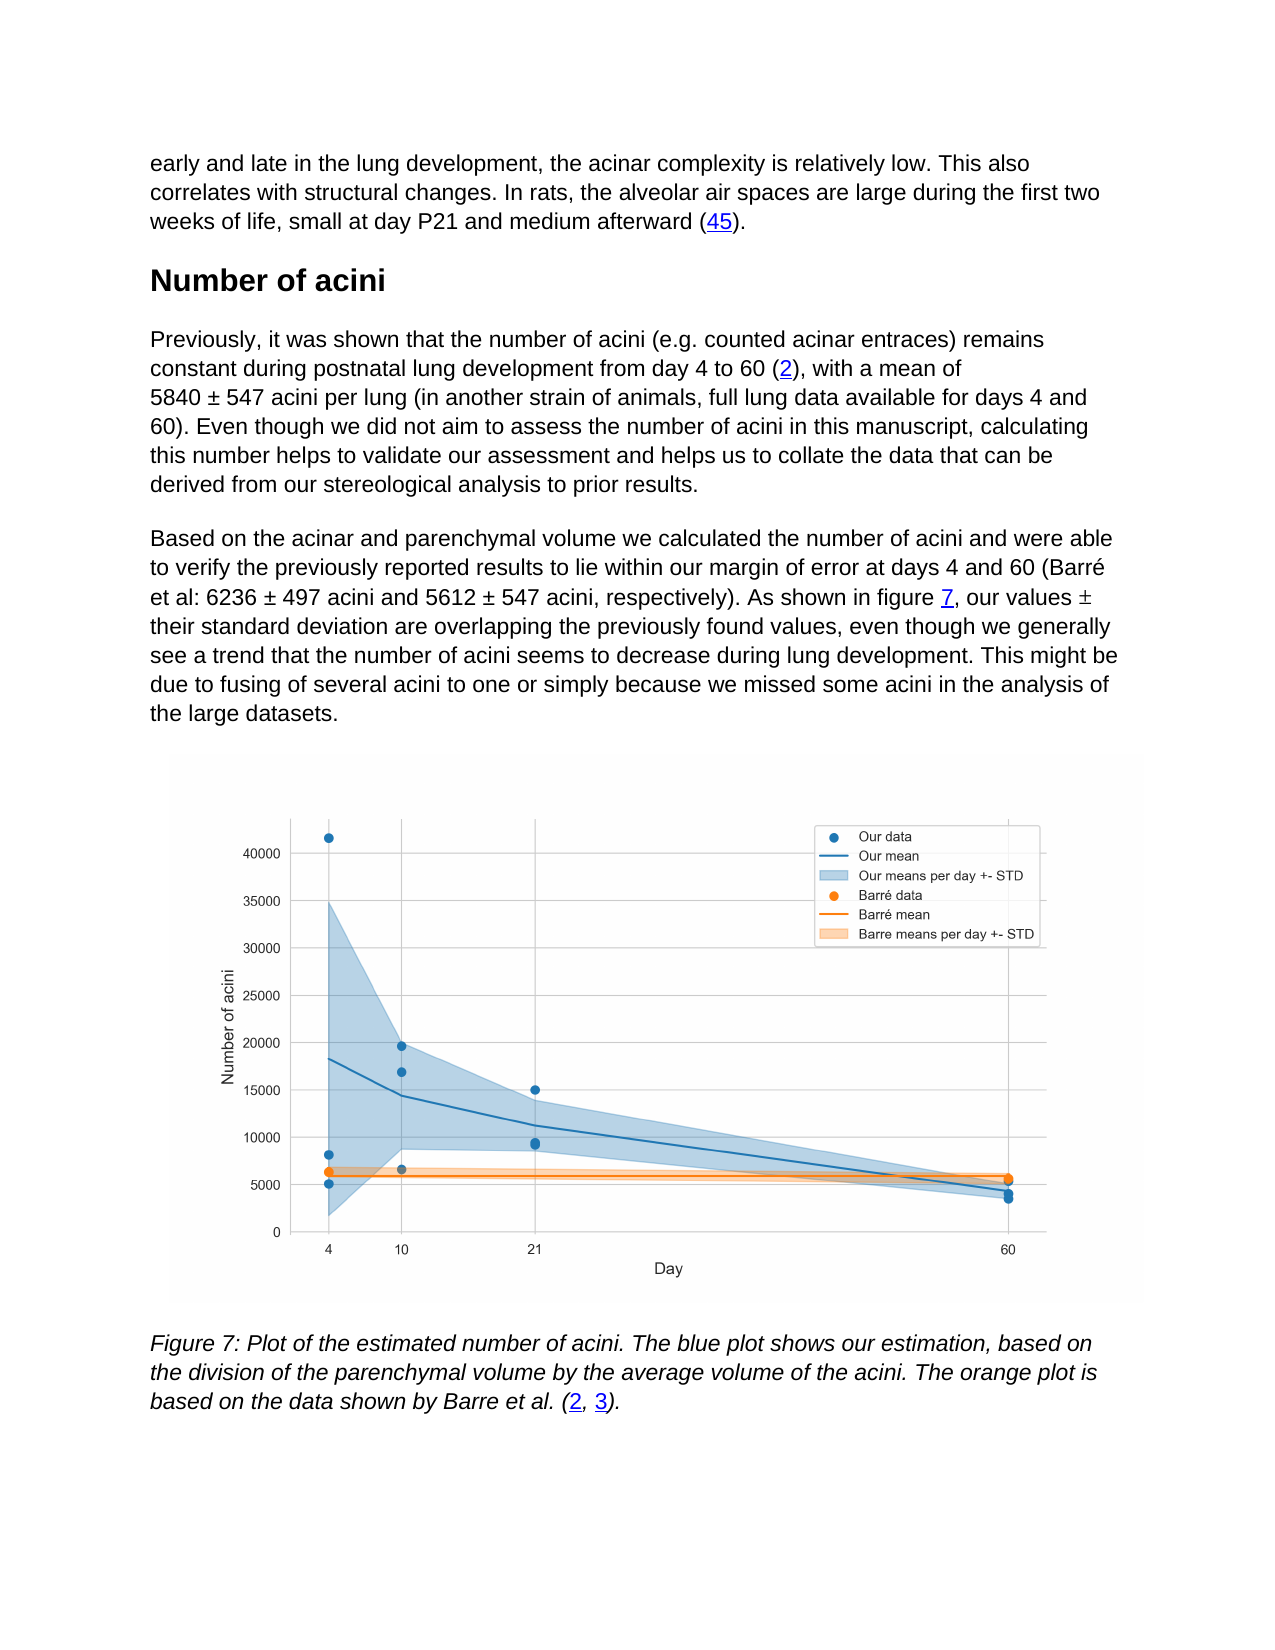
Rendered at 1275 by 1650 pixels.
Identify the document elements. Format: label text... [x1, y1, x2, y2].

picture [168, 754, 1144, 1303]
subtitle Number of acini [150, 262, 1125, 298]
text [150, 150, 1125, 234]
text Previously, it was shown that the number of acini (e.g. counted acinar entraces) remains constant during postnatal lung development from day 4 to 60 (2), with a mean of 5840 ± 547 acini per lung (in another strain of animals, full lung data available for days 4 and 60). Even though we did not aim to assess the number of acini in this manuscript, calculating this number helps to validate our assessment and helps us to collate the data that can be derived from our stereological analysis to prior results. [150, 326, 1125, 497]
text Based on the acinar and parenchymal volume we calculated the number of acini and were able to verify the previously reported results to lie within our margin of error at days 4 and 60 (Barré et al: 6236 ± 497 acini and 5612 ± 547 acini, respectively). As shown in figure 7, our values their standard deviation are overlapping the previously found values, even though we generally see a trend that the number of acini seems to decrease during lung development. This might be due to fusing of several acini to one or simply because we missed some acini in the analysis of the large datasets. [150, 525, 1125, 726]
text Figure 7: Plot of the estimated number of acini. The blue plot shows our estimation, based on the division of the parenchymal volume by the average volume of the acini. The orange plot is based on the data shown by Barre et al. (2, 3). [150, 1330, 1125, 1414]
